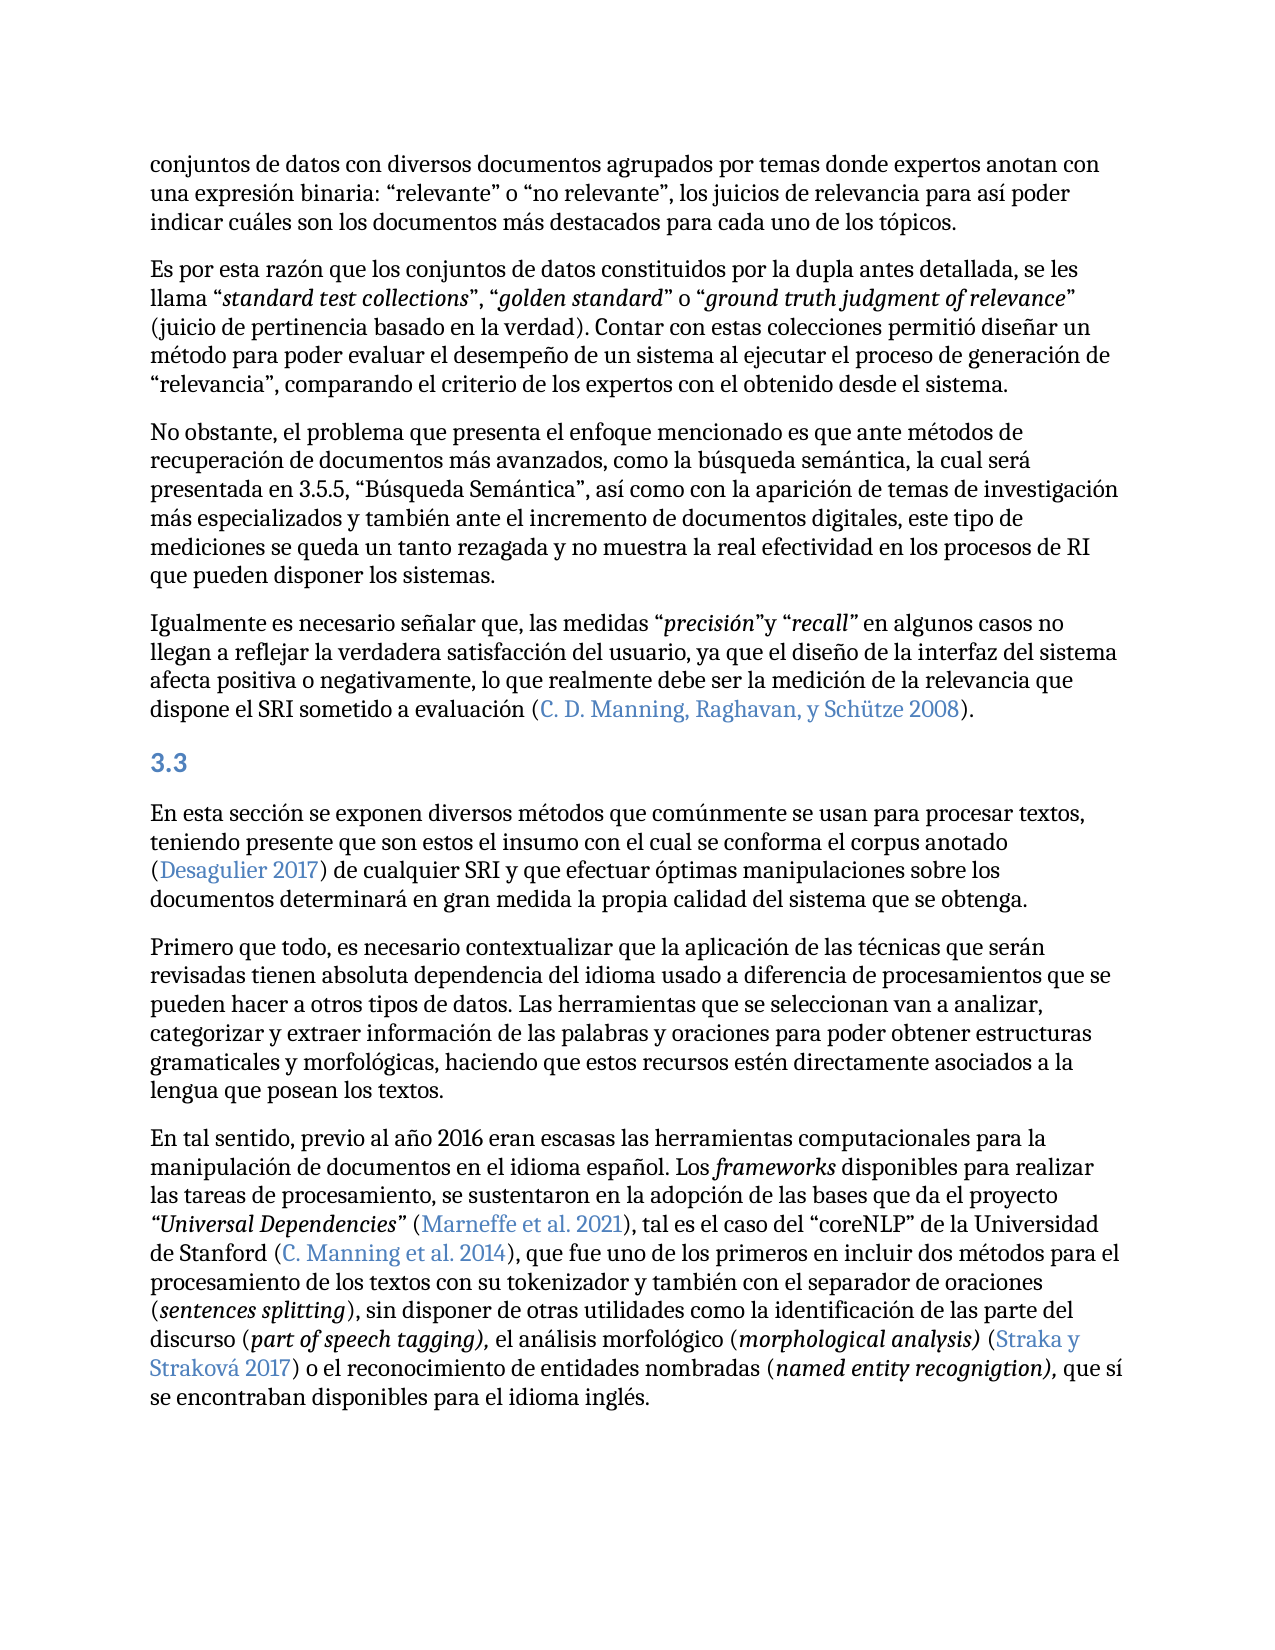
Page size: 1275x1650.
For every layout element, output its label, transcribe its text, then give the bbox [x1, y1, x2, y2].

text En tal sentido, previo al año 2016 eran escasas las herramientas computacionales para la manipulación de documentos en el idioma español. Los frameworks disponibles para realizar las tareas de procesamiento, se sustentaron en la adopción de las bases que da el proyecto “Universal Dependencies” (Marneffe et al. 2021), tal es el caso del “coreNLP” de la Universidad de Stanford (C. Manning et al. 2014), que fue uno de los primeros en incluir dos métodos para el procesamiento de los textos con su tokenizador y también con el separador de oraciones (sentences splitting), sin disponer de otras utilidades como la identificación de las parte del discurso (part of speech tagging), el análisis morfológico (morphological analysis) (Straka y Straková 2017) o el reconocimiento de entidades nombradas (named entity recognigtion), que sí se encontraban disponibles para el idioma inglés. [150, 1124, 1125, 1411]
text En esta sección se exponen diversos métodos que comúnmente se usan para procesar textos, teniendo presente que son estos el insumo con el cual se conforma el corpus anotado (Desagulier 2017) de cualquier SRI y que efectuar óptimas manipulaciones sobre los documentos determinará en gran medida la propia calidad del sistema que se obtenga. [150, 799, 1125, 914]
subtitle 3.3 Procesamientos a los textos [150, 744, 1125, 780]
text Primero que todo, es necesario contextualizar que la aplicación de las técnicas que serán revisadas tienen absoluta dependencia del idioma usado a diferencia de procesamientos que se pueden hacer a otros tipos de datos. Las herramientas que se seleccionan van a analizar, categorizar y extraer información de las palabras y oraciones para poder obtener estructuras gramaticales y morfológicas, haciendo que estos recursos estén directamente asociados a la lengua que posean los textos. [150, 933, 1125, 1105]
text Es por esta razón que los conjuntos de datos constituidos por la dupla antes detallada, se les llama “standard test collections”, “golden standard” o “ground truth judgment of relevance” (juicio de pertinencia basado en la verdad). Contar con estas colecciones permitió diseñar un método para poder evaluar el desempeño de un sistema al ejecutar el proceso de generación de “relevancia”, comparando el criterio de los expertos con el obtenido desde el sistema. [150, 255, 1125, 399]
text Igualmente es necesario señalar que, las medidas “precisión”y “recall” en algunos casos no llegan a reflejar la verdadera satisfacción del usuario, ya que el diseño de la interfaz del sistema afecta positiva o negativamente, lo que realmente debe ser la medición de la relevancia que dispone el SRI sometido a evaluación (C. D. Manning, Raghavan, y Schütze 2008). [150, 609, 1125, 724]
text No obstante, el problema que presenta el enfoque mencionado es que ante métodos de recuperación de documentos más avanzados, como la búsqueda semántica, la cual será presentada en 3.5.5, “Búsqueda Semántica”, así como con la aparición de temas de investigación más especializados y también ante el incremento de documentos digitales, este tipo de mediciones se queda un tanto rezagada y no muestra la real efectividad en los procesos de RI que pueden disponer los sistemas. [150, 417, 1125, 590]
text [150, 150, 1125, 236]
